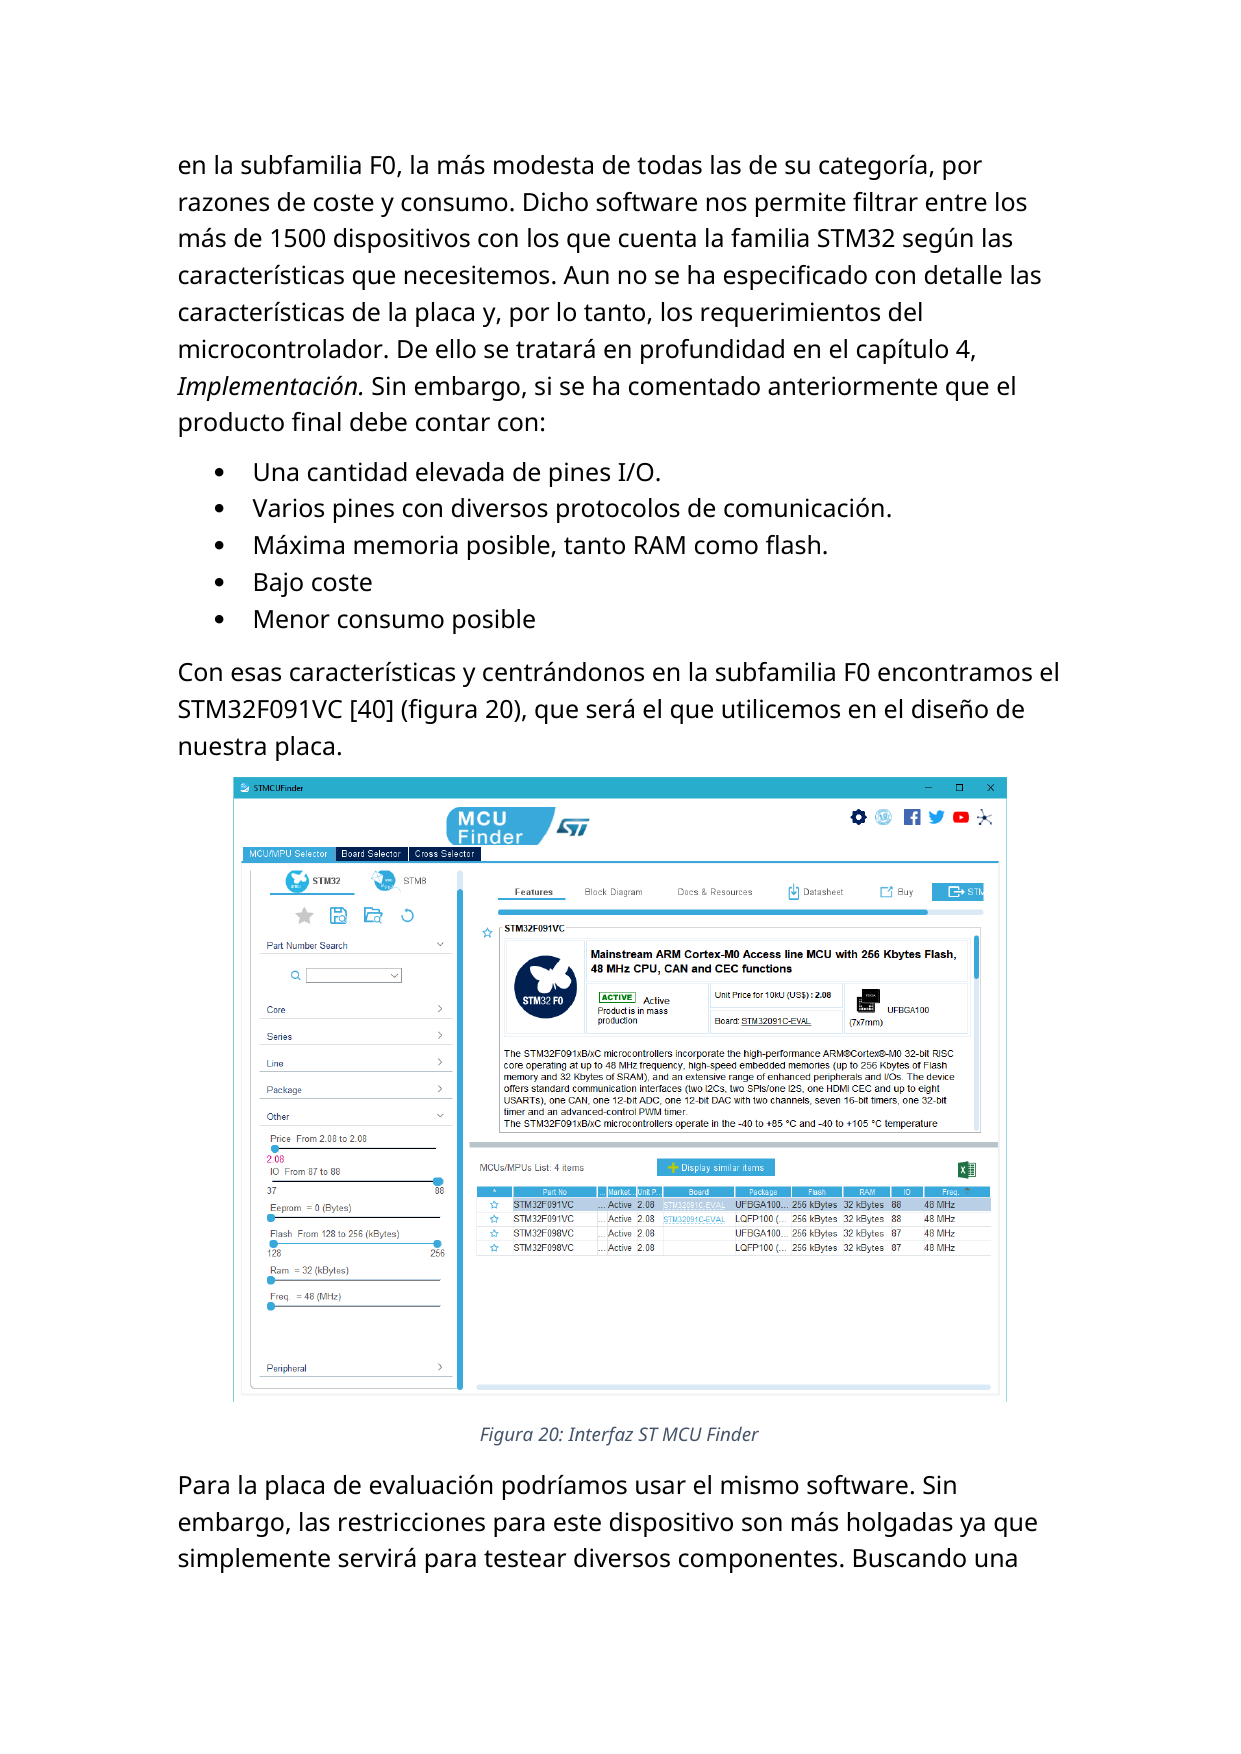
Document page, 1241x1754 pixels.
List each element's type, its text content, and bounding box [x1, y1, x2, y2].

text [177, 1468, 1063, 1575]
picture [233, 777, 1007, 1402]
list Máxima memoria posible, tanto RAM como flash. [215, 528, 1063, 562]
list Menor consumo posible [215, 601, 1063, 635]
list Varios pines con diversos protocolos de comunicación. [215, 491, 1063, 525]
list Bajo coste [215, 564, 1063, 599]
text Con esas características y centrándonos en la subfamilia F0 encontramos el STM32F091VC [40] (figura 20), que será el que utilicemos en el diseño de nuestra placa. [177, 655, 1063, 762]
text Figura 20: Interfaz ST MCU Finder [177, 1421, 1063, 1447]
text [177, 148, 1063, 439]
list Una cantidad elevada de pines I/O. [215, 454, 1063, 488]
